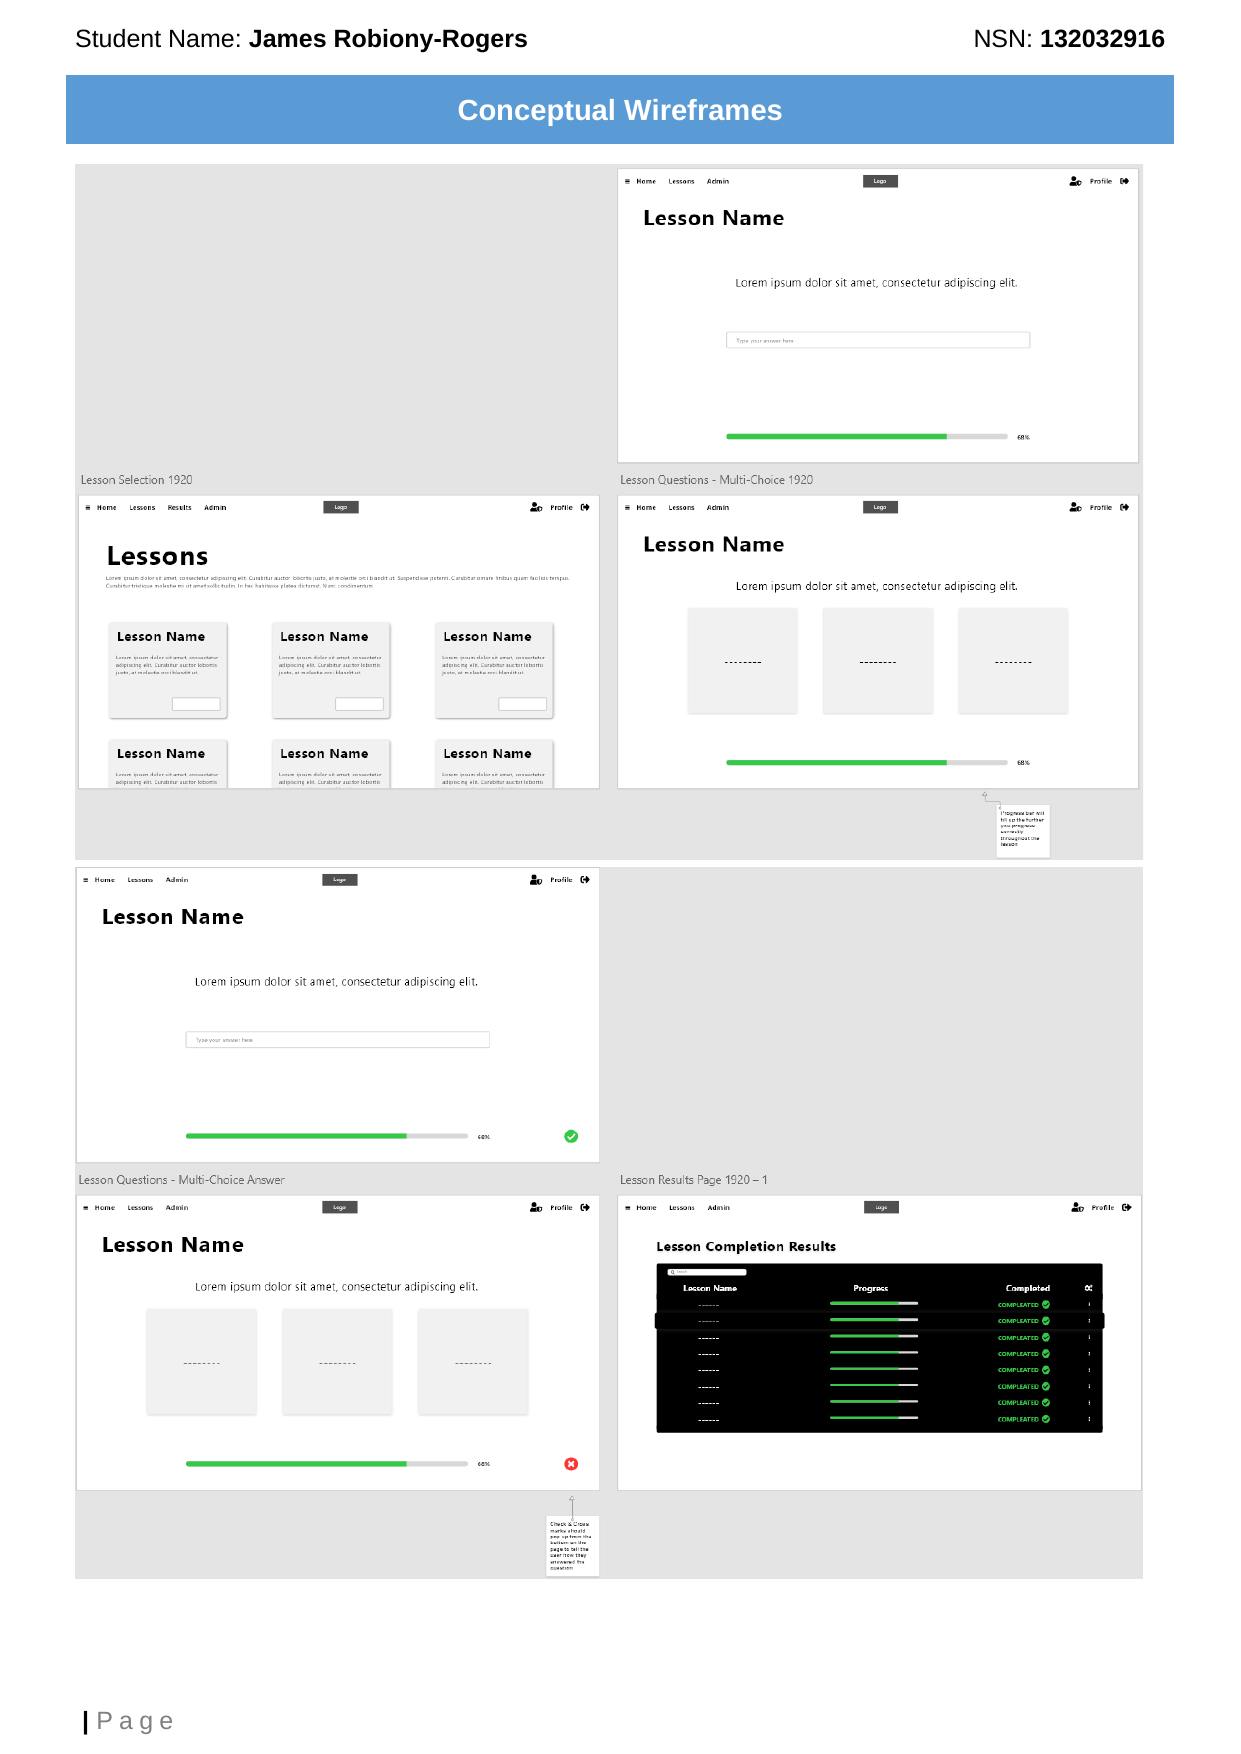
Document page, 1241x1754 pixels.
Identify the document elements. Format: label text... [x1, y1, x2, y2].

picture [75, 164, 1144, 860]
subtitle Conceptual Wireframes [67, 76, 1173, 143]
picture [75, 867, 1143, 1579]
